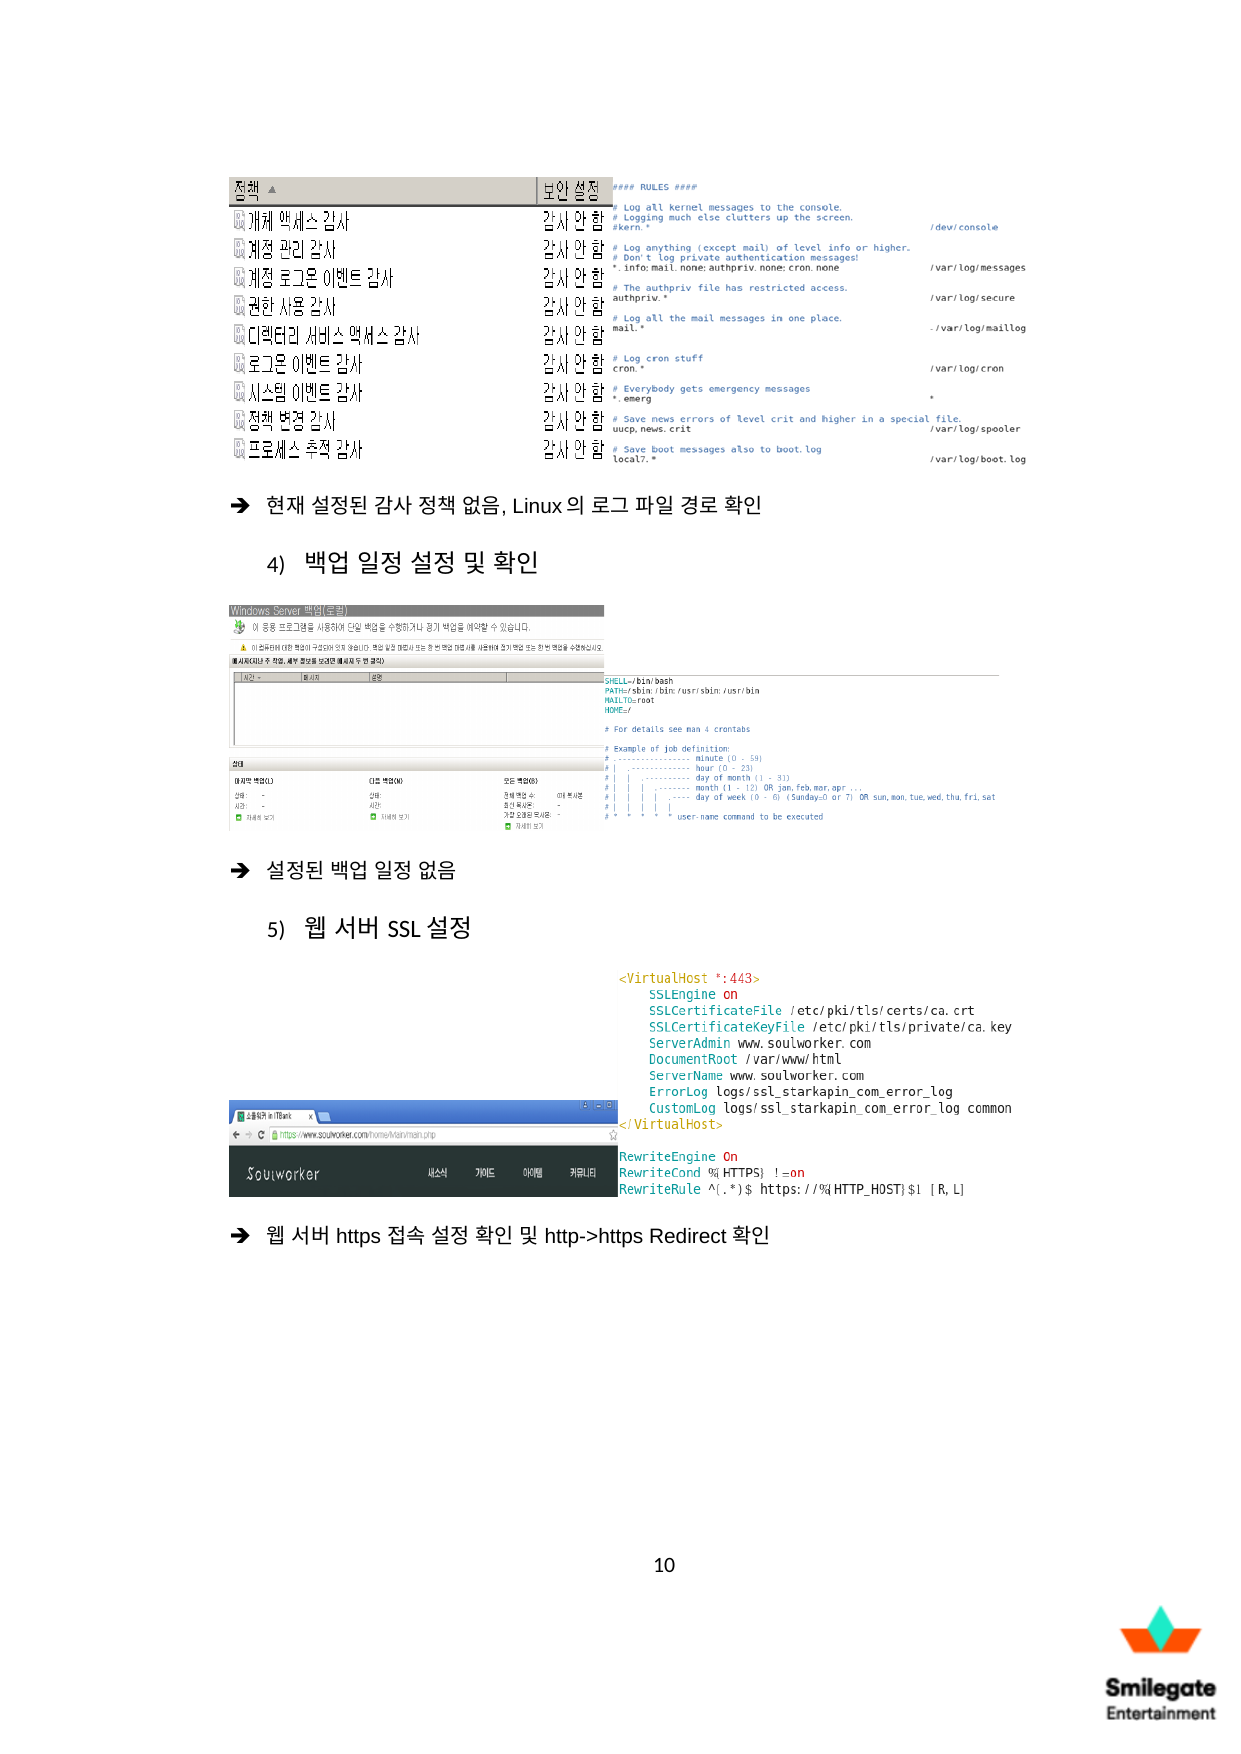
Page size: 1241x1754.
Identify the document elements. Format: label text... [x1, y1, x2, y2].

picture [229, 970, 1018, 1197]
list 웹 서버 https 접속 설정 확인 및 http->https Redirect 확인 [229, 1220, 1090, 1250]
picture [1090, 1604, 1228, 1733]
picture [229, 177, 1036, 466]
picture [229, 605, 1000, 831]
list 웹 서버 SSL 설정 [267, 908, 1090, 944]
list 설정된 백업 일정 없음 [229, 854, 1090, 884]
list 백업 일정 설정 및 확인 [267, 544, 1090, 580]
list 현재 설정된 감사 정책 없음, Linux의 로그 파일 경로 확인 [229, 489, 1090, 519]
